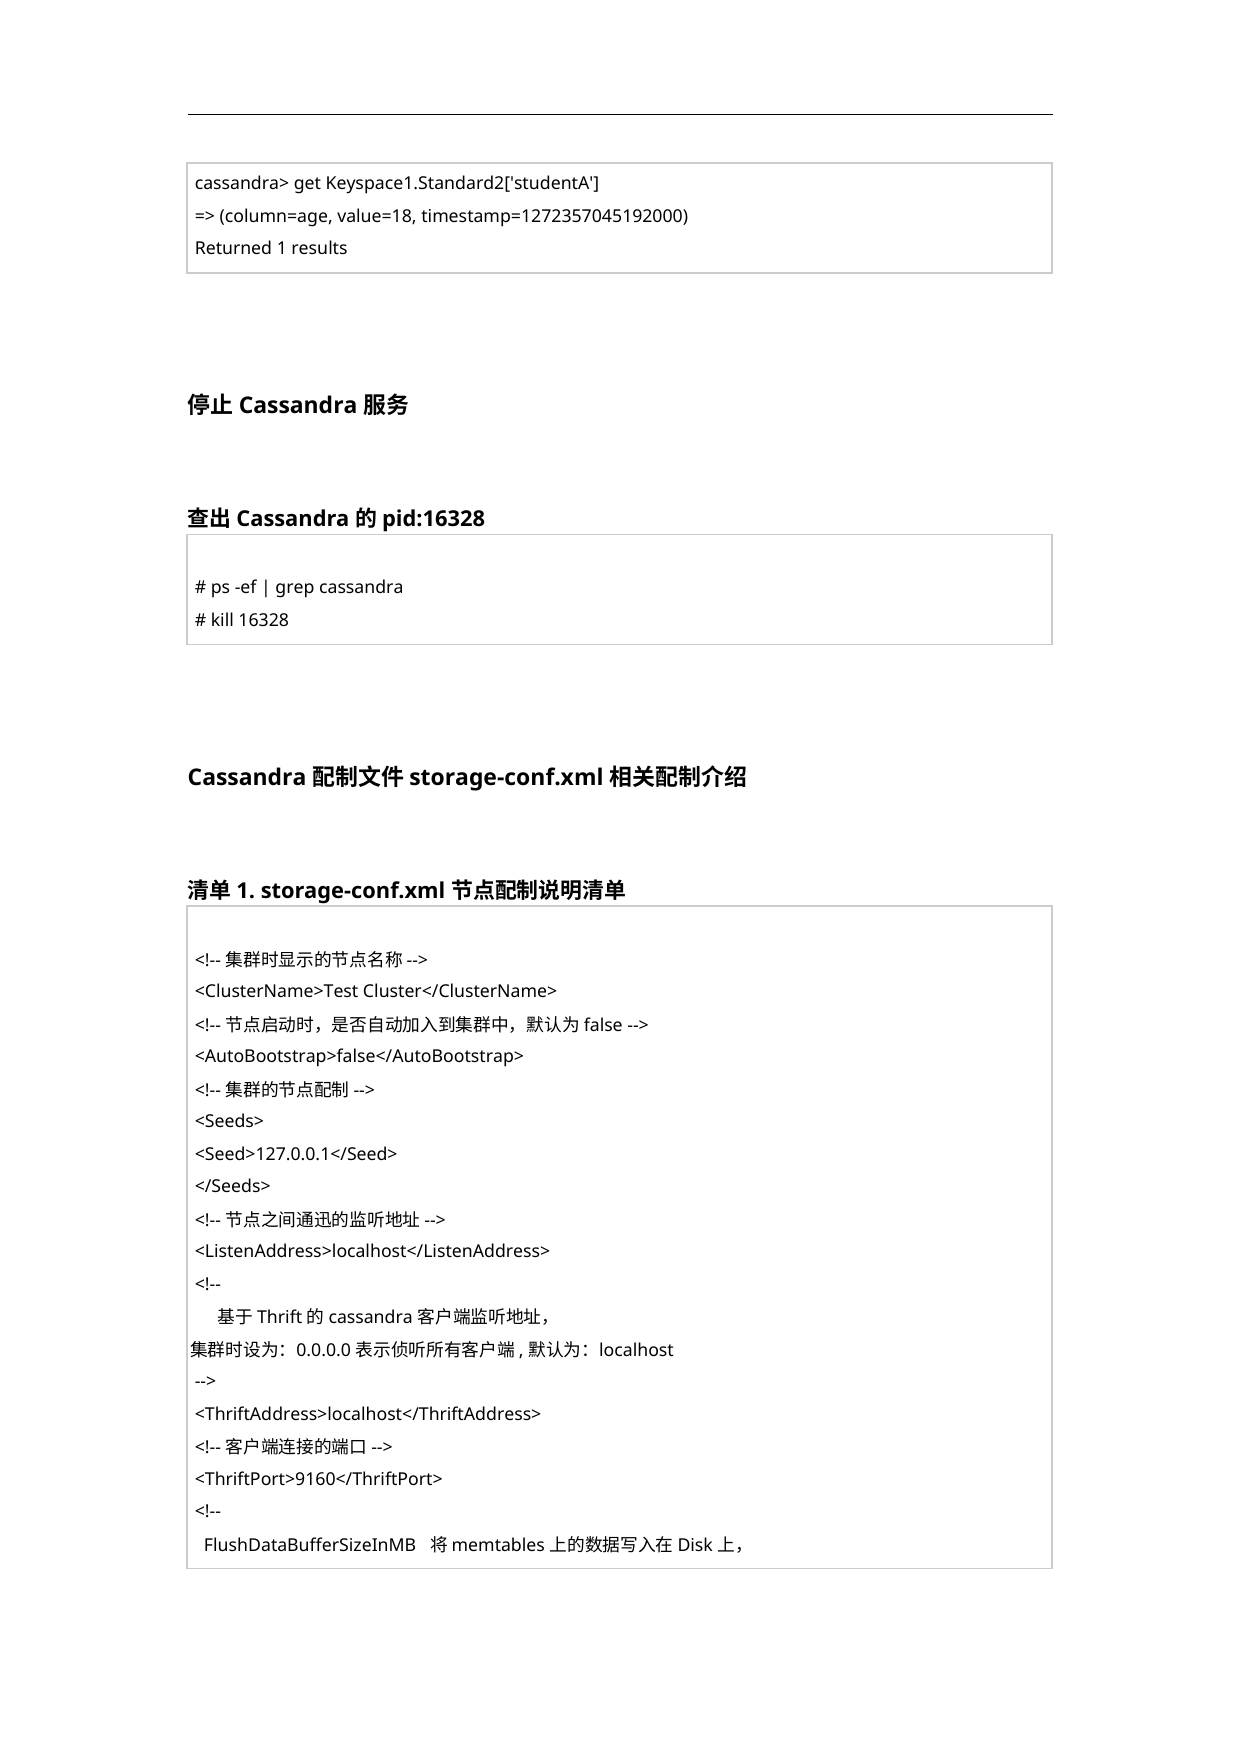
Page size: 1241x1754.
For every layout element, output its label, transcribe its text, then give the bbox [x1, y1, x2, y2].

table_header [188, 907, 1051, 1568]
text 清单 1. storage-conf.xml 节点配制说明清单 [187, 808, 1053, 905]
text Cassandra 配制文件 storage-conf.xml 相关配制介绍 [187, 743, 1053, 808]
text 停止 Cassandra 服务 [187, 371, 1053, 436]
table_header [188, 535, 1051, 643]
text 查出 Cassandra 的 pid:16328 [187, 436, 1053, 533]
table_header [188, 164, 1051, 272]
